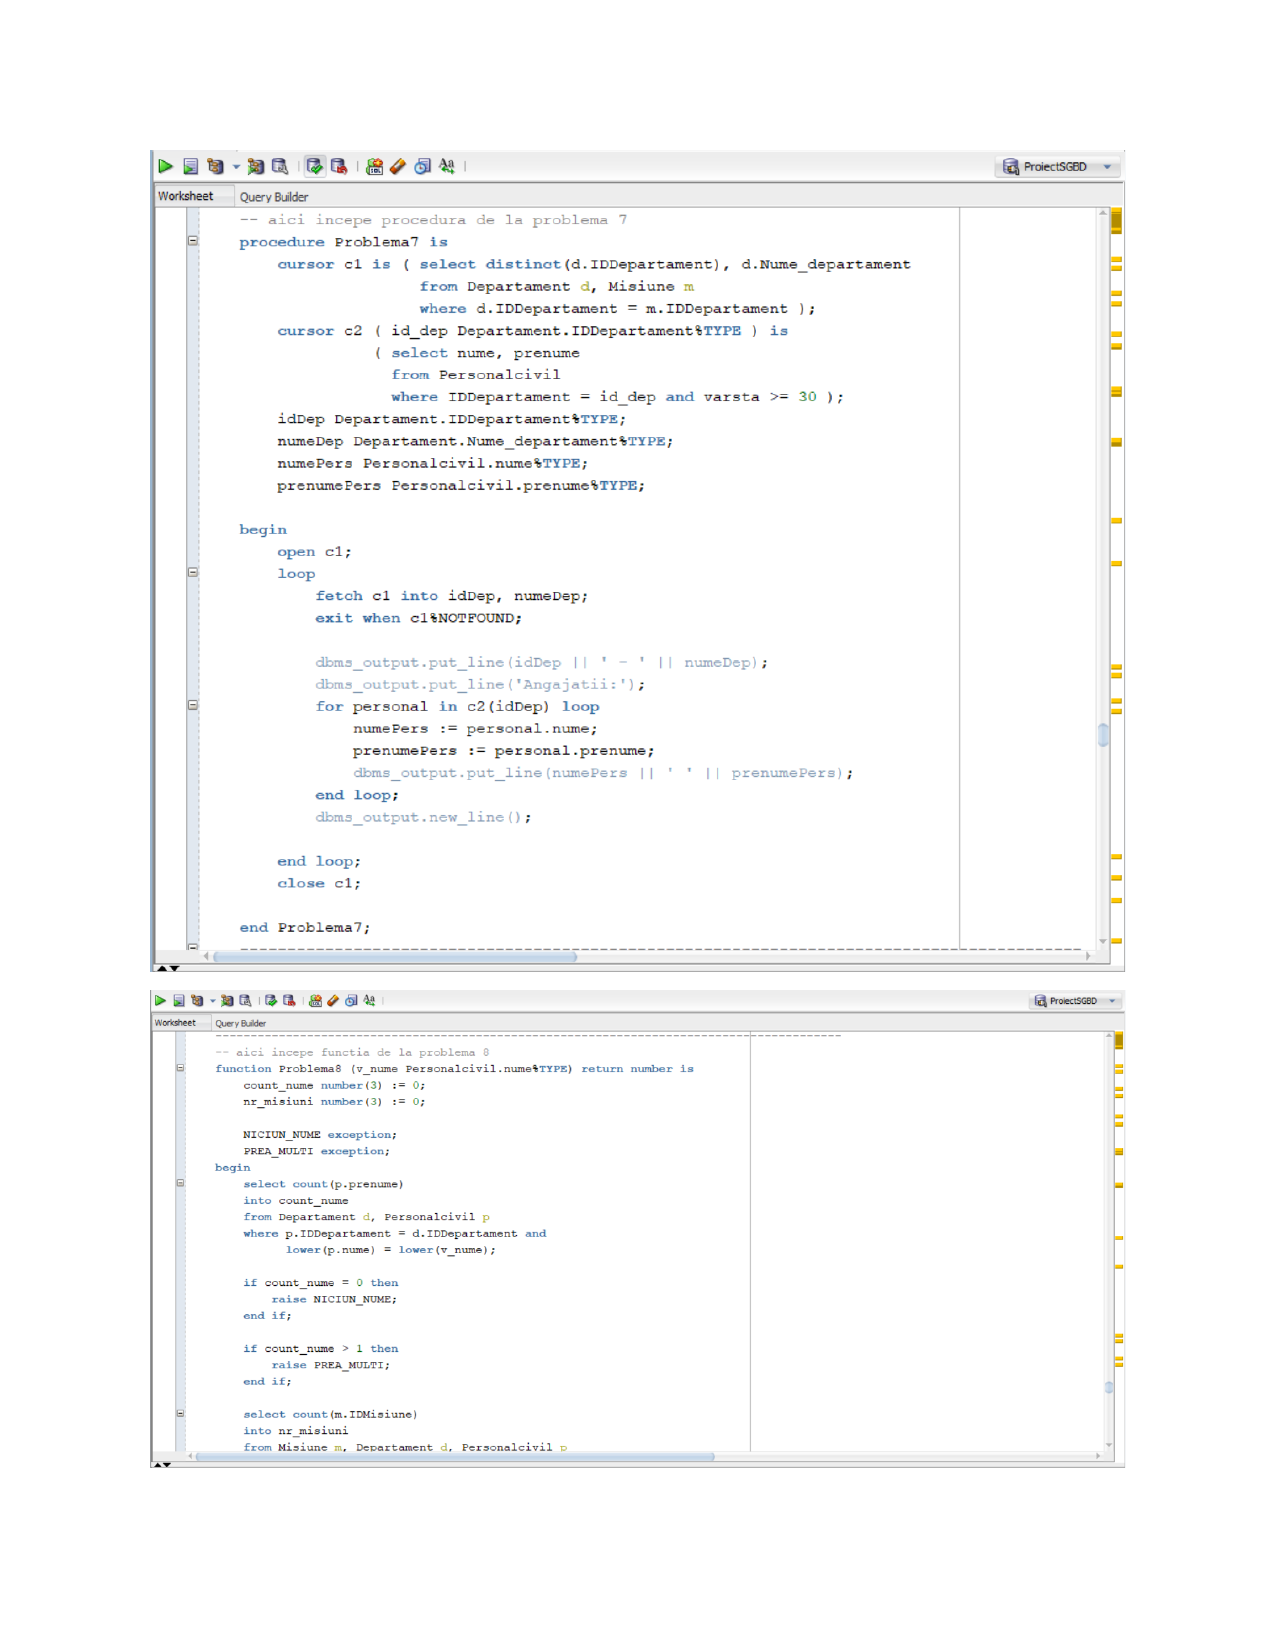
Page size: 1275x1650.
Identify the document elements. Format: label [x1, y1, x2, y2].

picture [150, 150, 1125, 972]
picture [150, 990, 1125, 1468]
